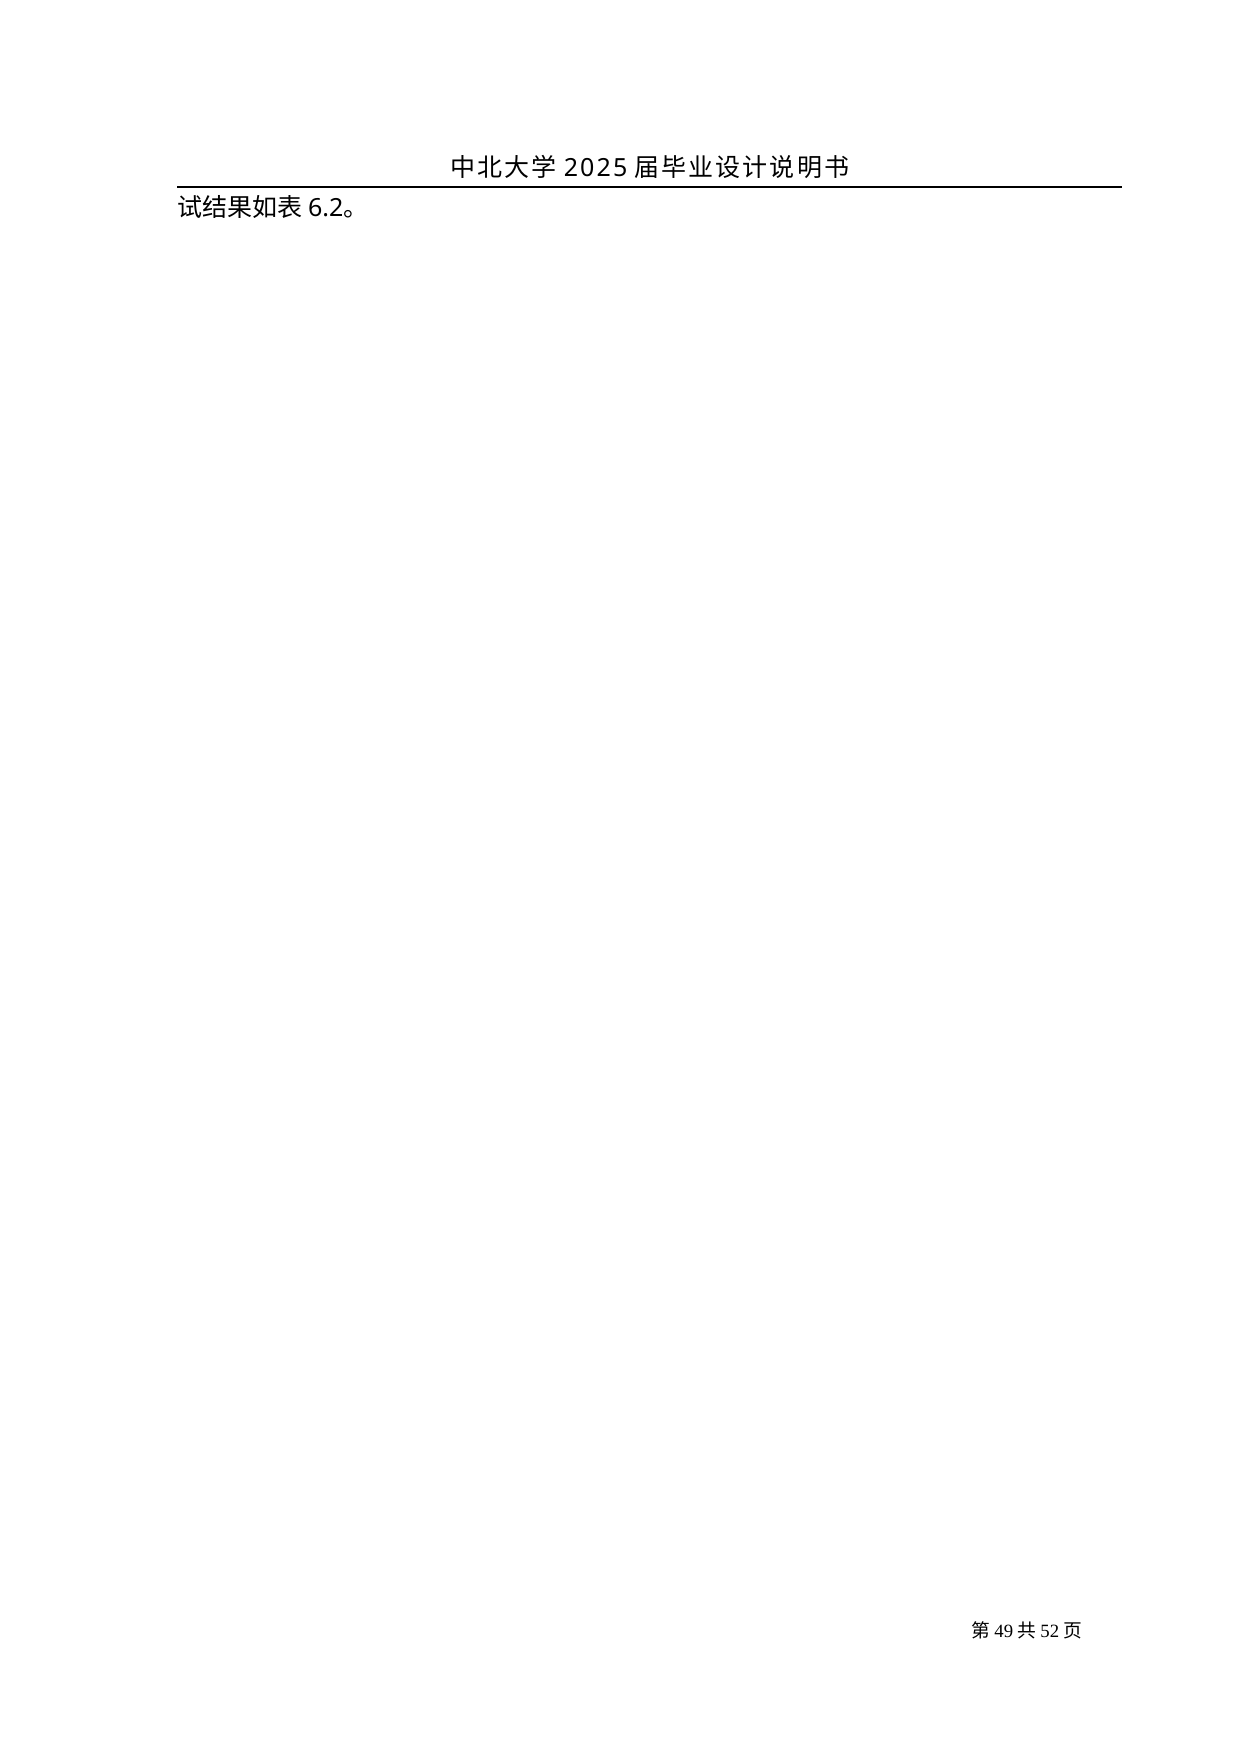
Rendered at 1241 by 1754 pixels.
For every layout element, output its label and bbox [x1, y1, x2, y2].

text [177, 188, 1122, 224]
